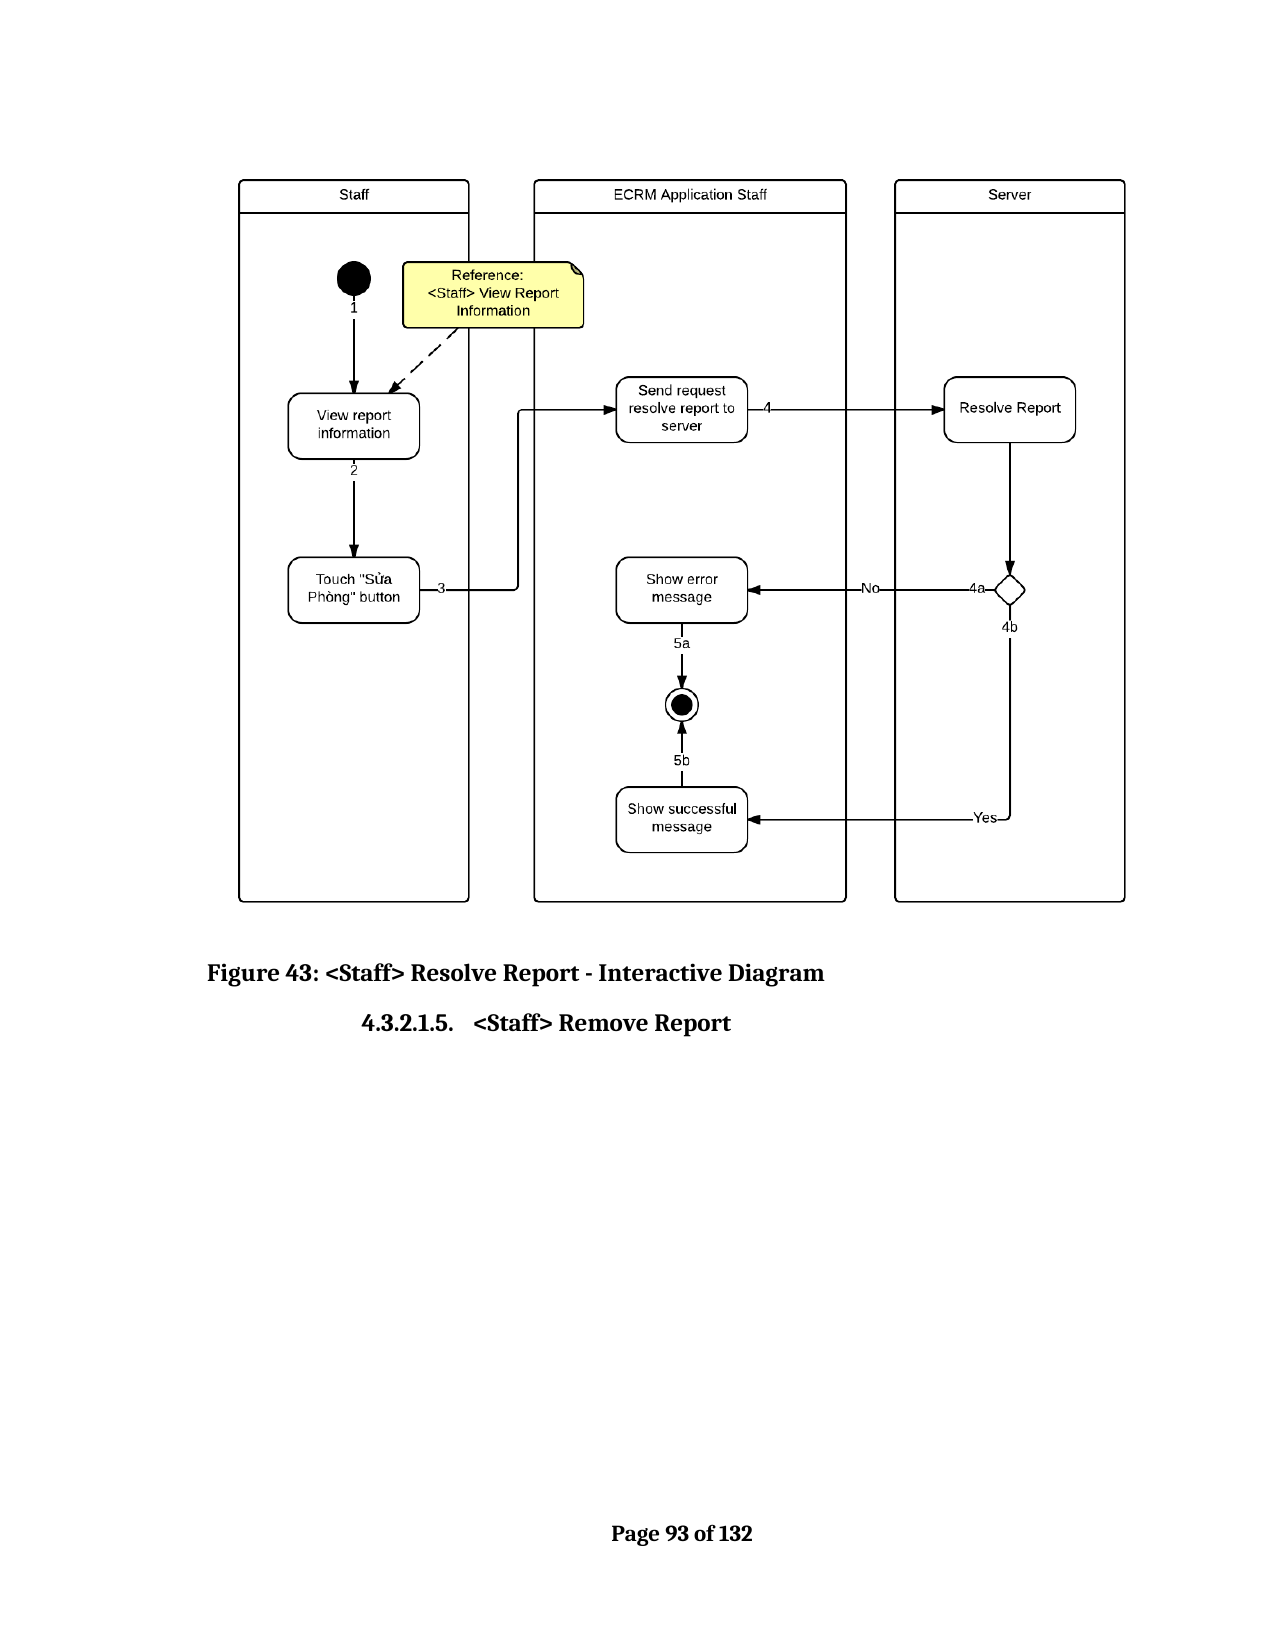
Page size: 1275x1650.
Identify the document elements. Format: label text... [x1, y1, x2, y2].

list <Staff> Remove Report [454, 1009, 1157, 1037]
text Figure 43: <Staff> Resolve Report - Interactive Diagram [207, 959, 1157, 988]
picture [206, 147, 1157, 934]
